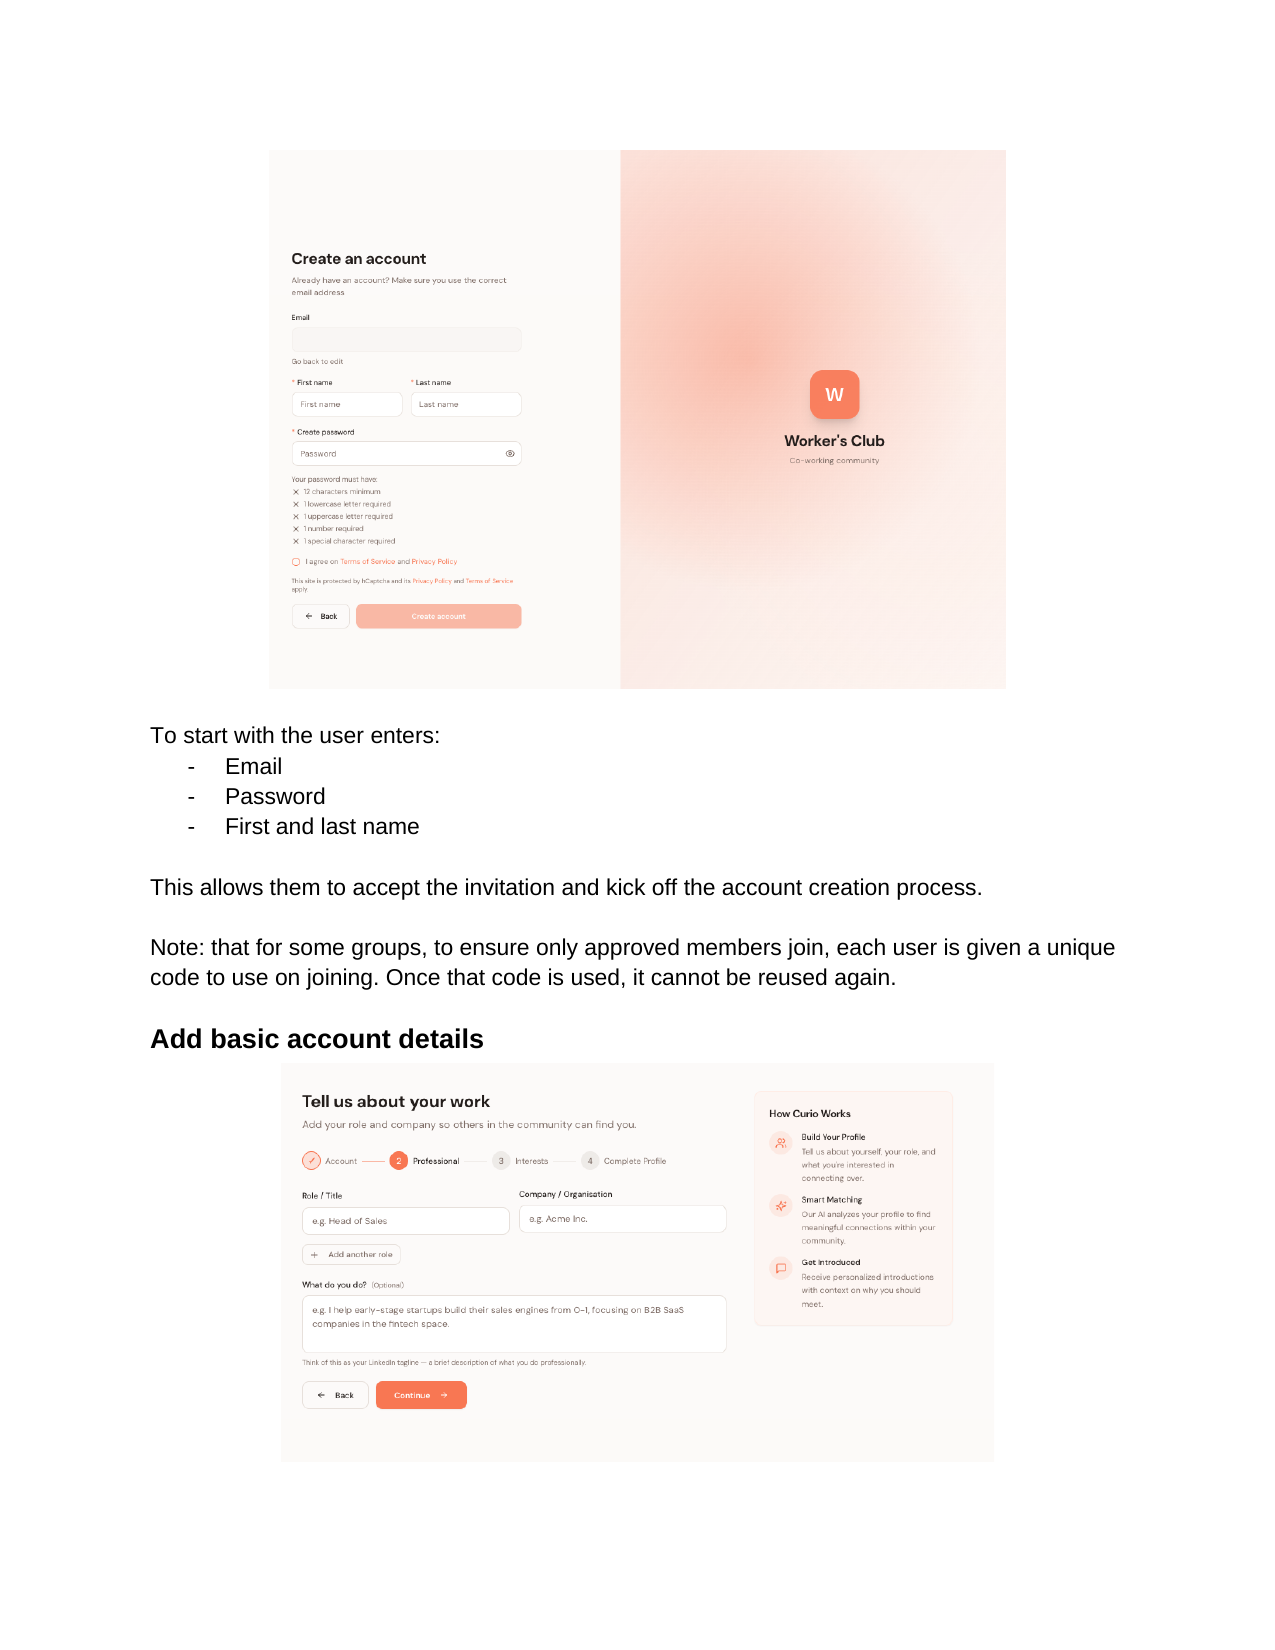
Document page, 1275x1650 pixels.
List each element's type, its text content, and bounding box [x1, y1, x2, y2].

text To start with the user enters: [150, 722, 1125, 749]
text This allows them to accept the invitation and kick off the account creation process. Note: that for some groups, to ensure only approved members join, each user is given a unique code to use on joining. Once that code is used, it cannot be reused again. [150, 873, 1125, 990]
picture [281, 1063, 995, 1462]
list First and last name [187, 813, 1125, 839]
list Password [187, 783, 1125, 809]
list Email [187, 753, 1125, 779]
picture [269, 150, 1006, 689]
subtitle Add basic account details [150, 1023, 1125, 1055]
